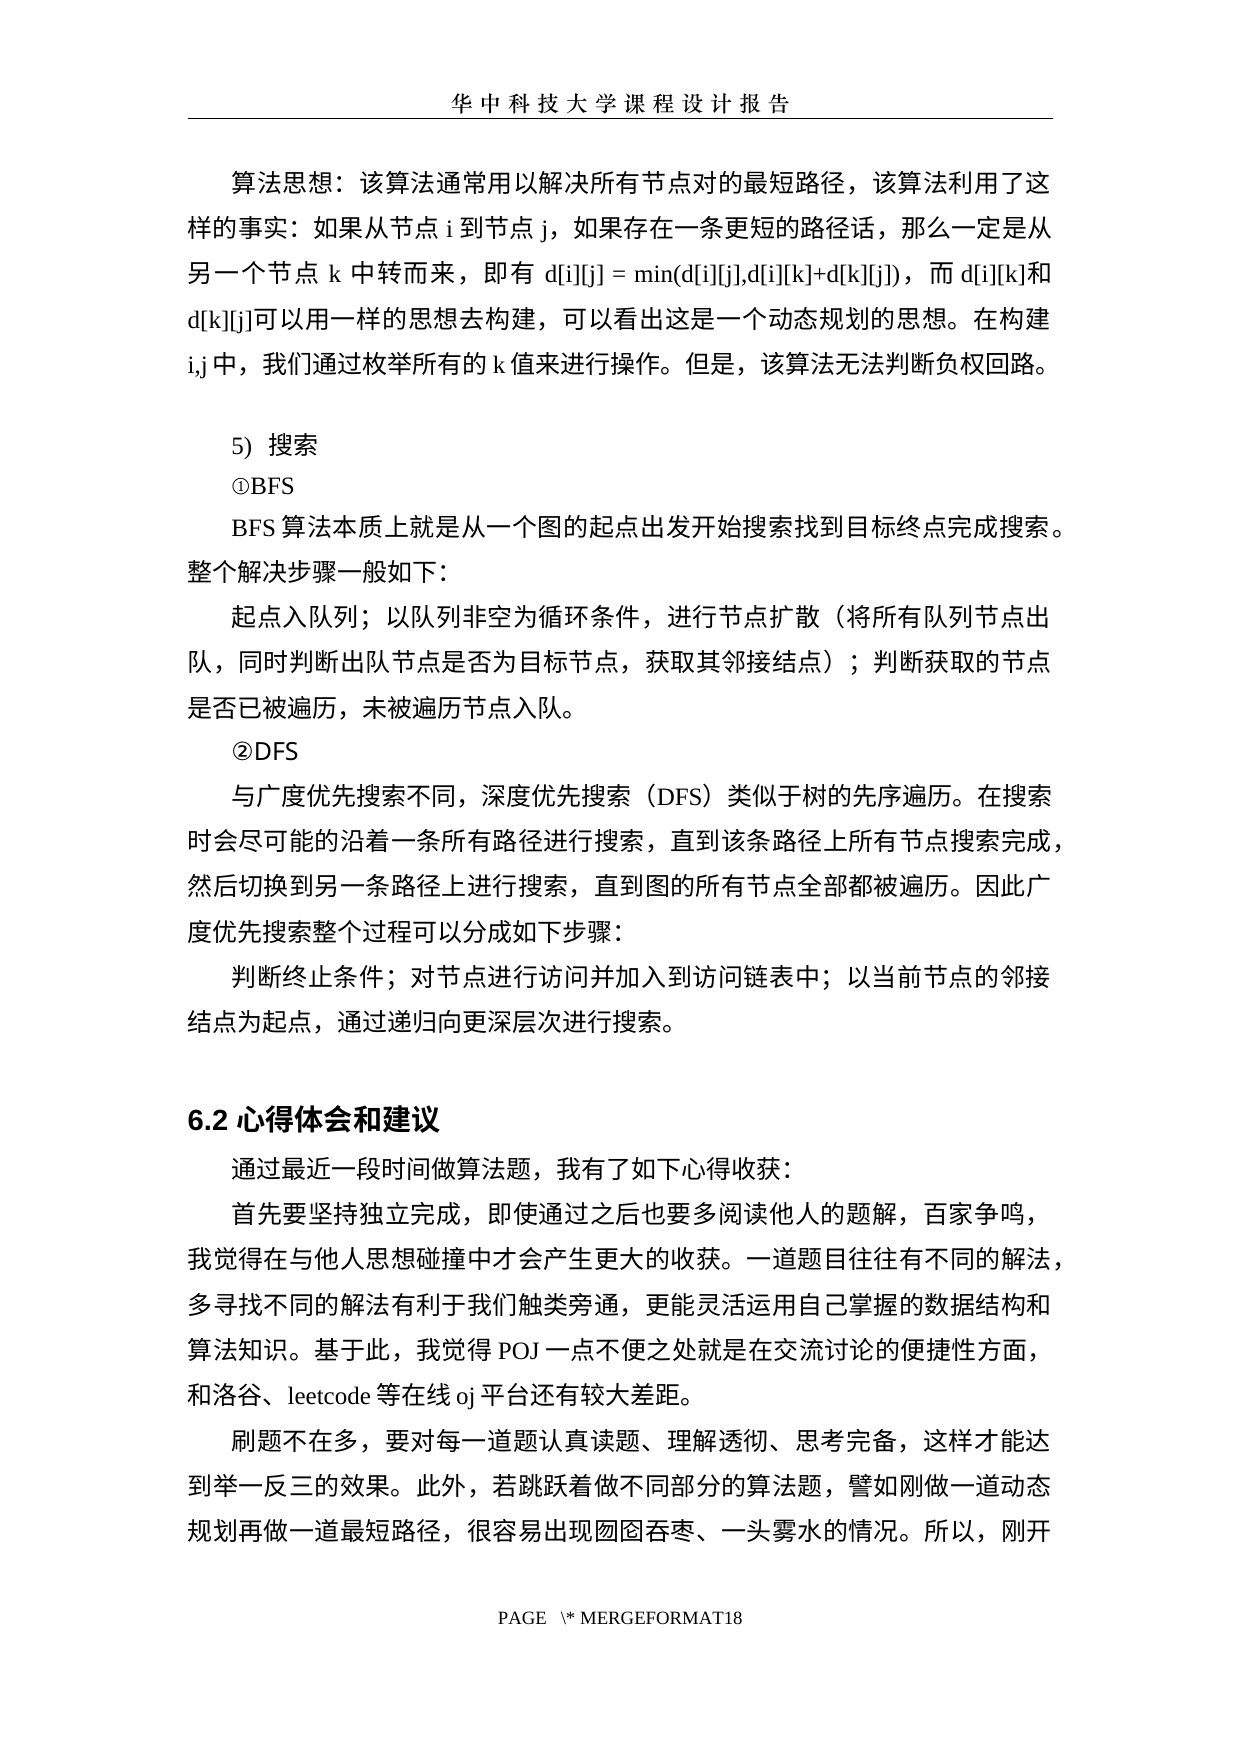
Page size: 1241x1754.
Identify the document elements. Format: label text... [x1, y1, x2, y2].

list 搜索 [231, 426, 1053, 462]
text BFS算法本质上就是从一个图的起点出发开始搜索找到目标终点完成搜索。整个解决步骤一般如下： [187, 507, 1053, 588]
text 判断终止条件；对节点进行访问并加入到访问链表中；以当前节点的邻接结点为起点，通过递归向更深层次进行搜索。 [187, 957, 1053, 1039]
text 起点入队列；以队列非空为循环条件，进行节点扩散（将所有队列节点出队，同时判断出队节点是否为目标节点，获取其邻接结点）；判断获取的节点是否已被遍历，未被遍历节点入队。 [187, 598, 1053, 724]
text ②DFS [187, 733, 1053, 768]
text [187, 1421, 1053, 1548]
text 首先要坚持独立完成，即使通过之后也要多阅读他人的题解，百家争鸣，我觉得在与他人思想碰撞中才会产生更大的收获。一道题目往往有不同的解法，多寻找不同的解法有利于我们触类旁通，更能灵活运用自己掌握的数据结构和算法知识。基于此，我觉得POJ一点不便之处就是在交流讨论的便捷性方面，和洛谷、leetcode等在线oj平台还有较大差距。 [187, 1194, 1053, 1412]
text ①BFS [231, 471, 1053, 500]
subtitle 6.2 心得体会和建议 [187, 1096, 1053, 1139]
text 通过最近一段时间做算法题，我有了如下心得收获： [187, 1149, 1053, 1185]
text 算法思想：该算法通常用以解决所有节点对的最短路径，该算法利用了这样的事实：如果从节点 i 到节点 j，如果存在一条更短的路径话，那么一定是从另一个节点 k 中转而来，即有 d[i][j] = min(d[i][j],d[i][k]+d[k][j])，而d[i][k]和d[k][j]可以用一样的思想去构建，可以看出这是一个动态规划的思想。在构建i,j中，我们通过枚举所有的k值来进行操作。但是，该算法无法判断负权回路。 [187, 163, 1053, 381]
text 与广度优先搜索不同，深度优先搜索（DFS）类似于树的先序遍历。在搜索时会尽可能的沿着一条所有路径进行搜索，直到该条路径上所有节点搜索完成，然后切换到另一条路径上进行搜索，直到图的所有节点全部都被遍历。因此广度优先搜索整个过程可以分成如下步骤： [187, 776, 1053, 948]
